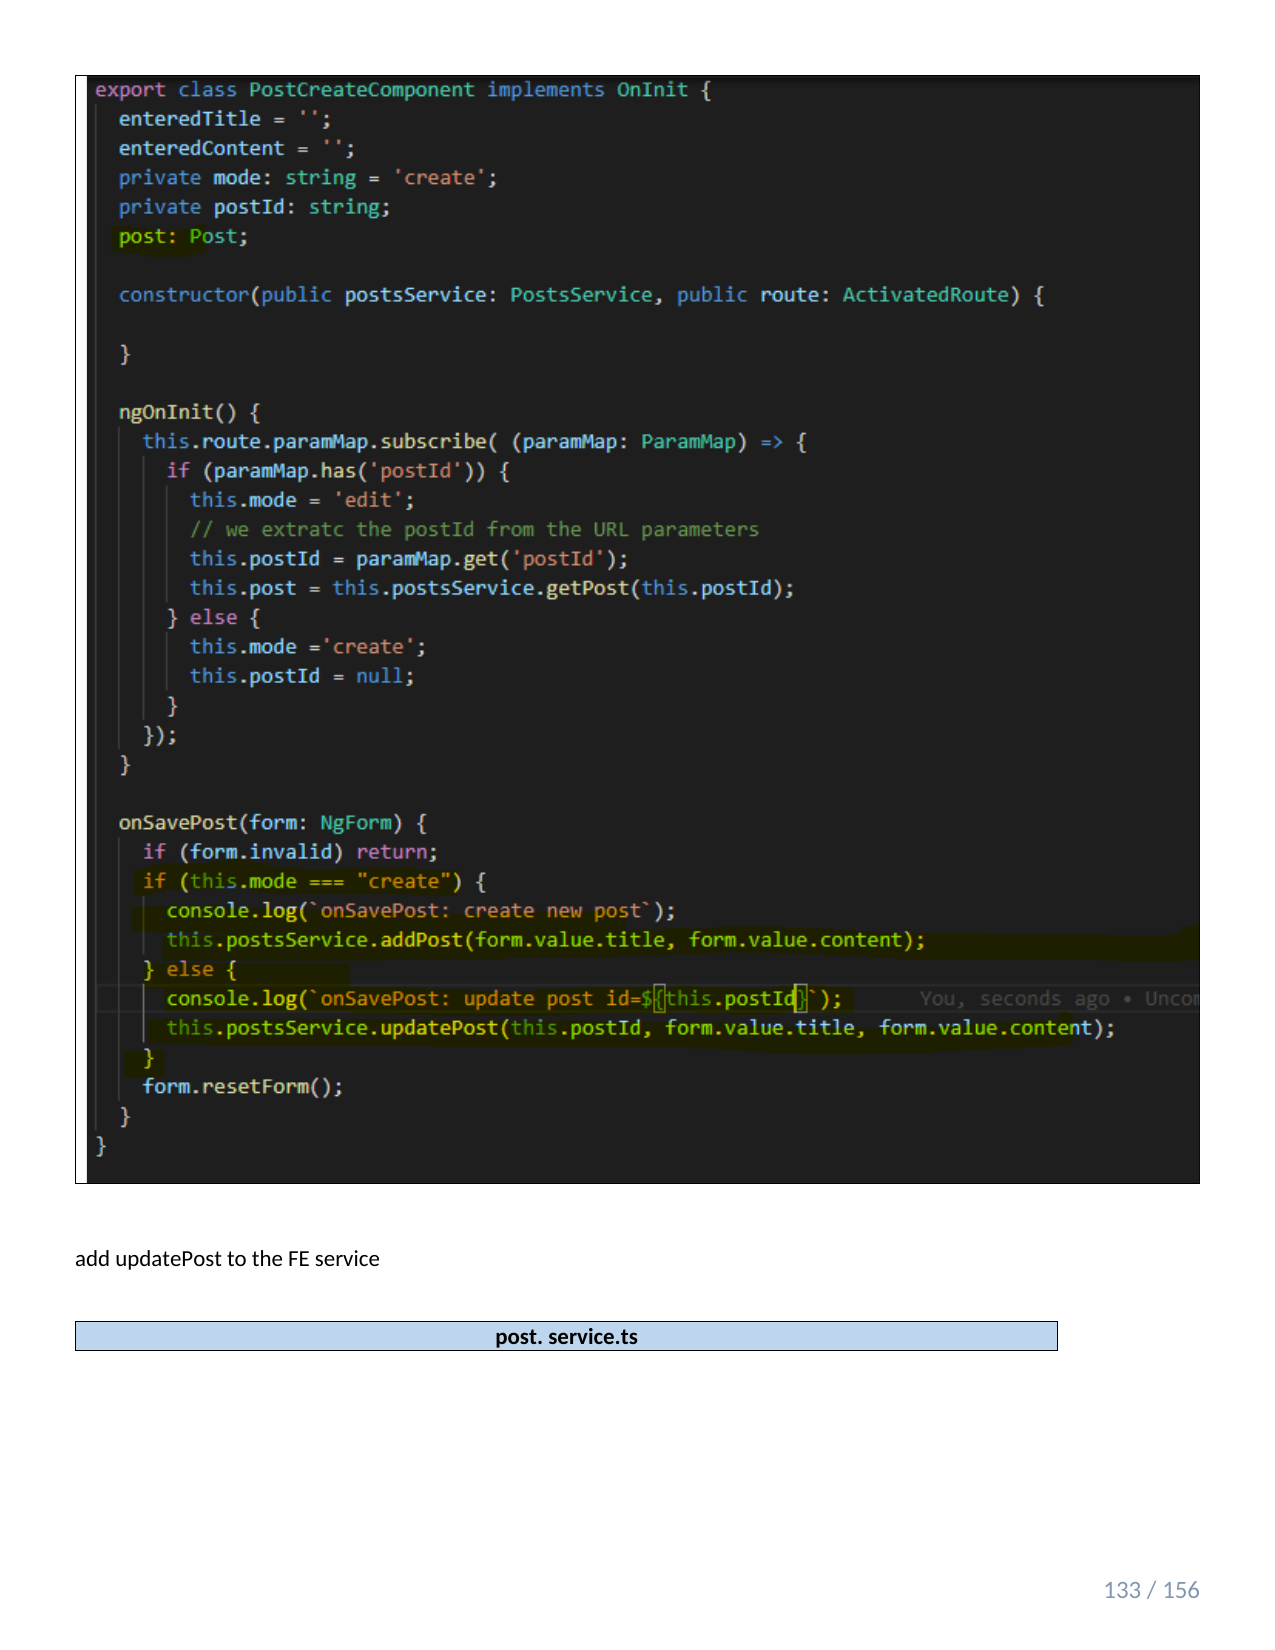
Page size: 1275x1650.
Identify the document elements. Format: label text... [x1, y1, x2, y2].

picture [86, 76, 1200, 1183]
table_cell [76, 76, 86, 1182]
text add updatePost to the FE service [75, 1244, 1200, 1272]
table_header post. service.ts [76, 1322, 1057, 1350]
